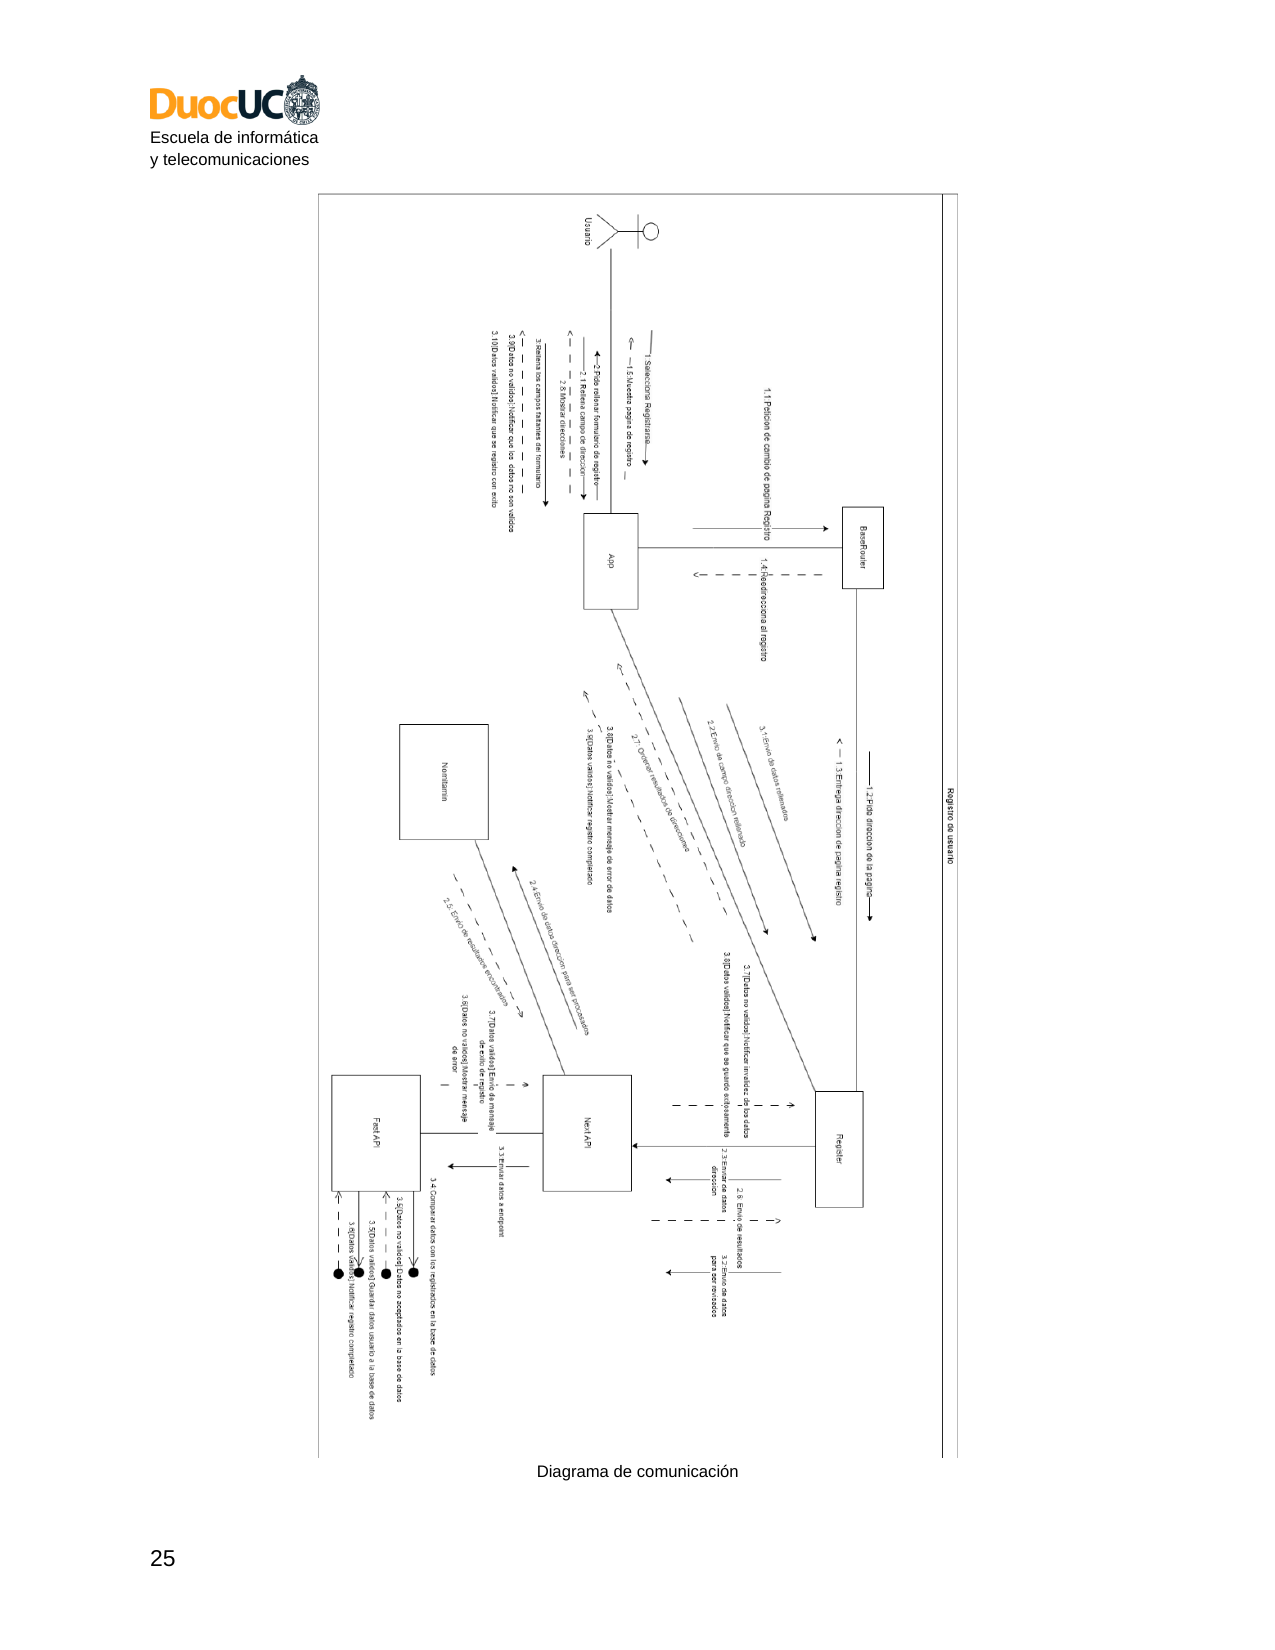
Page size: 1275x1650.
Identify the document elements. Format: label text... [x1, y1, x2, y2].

picture [318, 195, 958, 1457]
text Diagrama de comunicación [150, 1461, 1125, 1481]
picture [150, 75, 320, 125]
